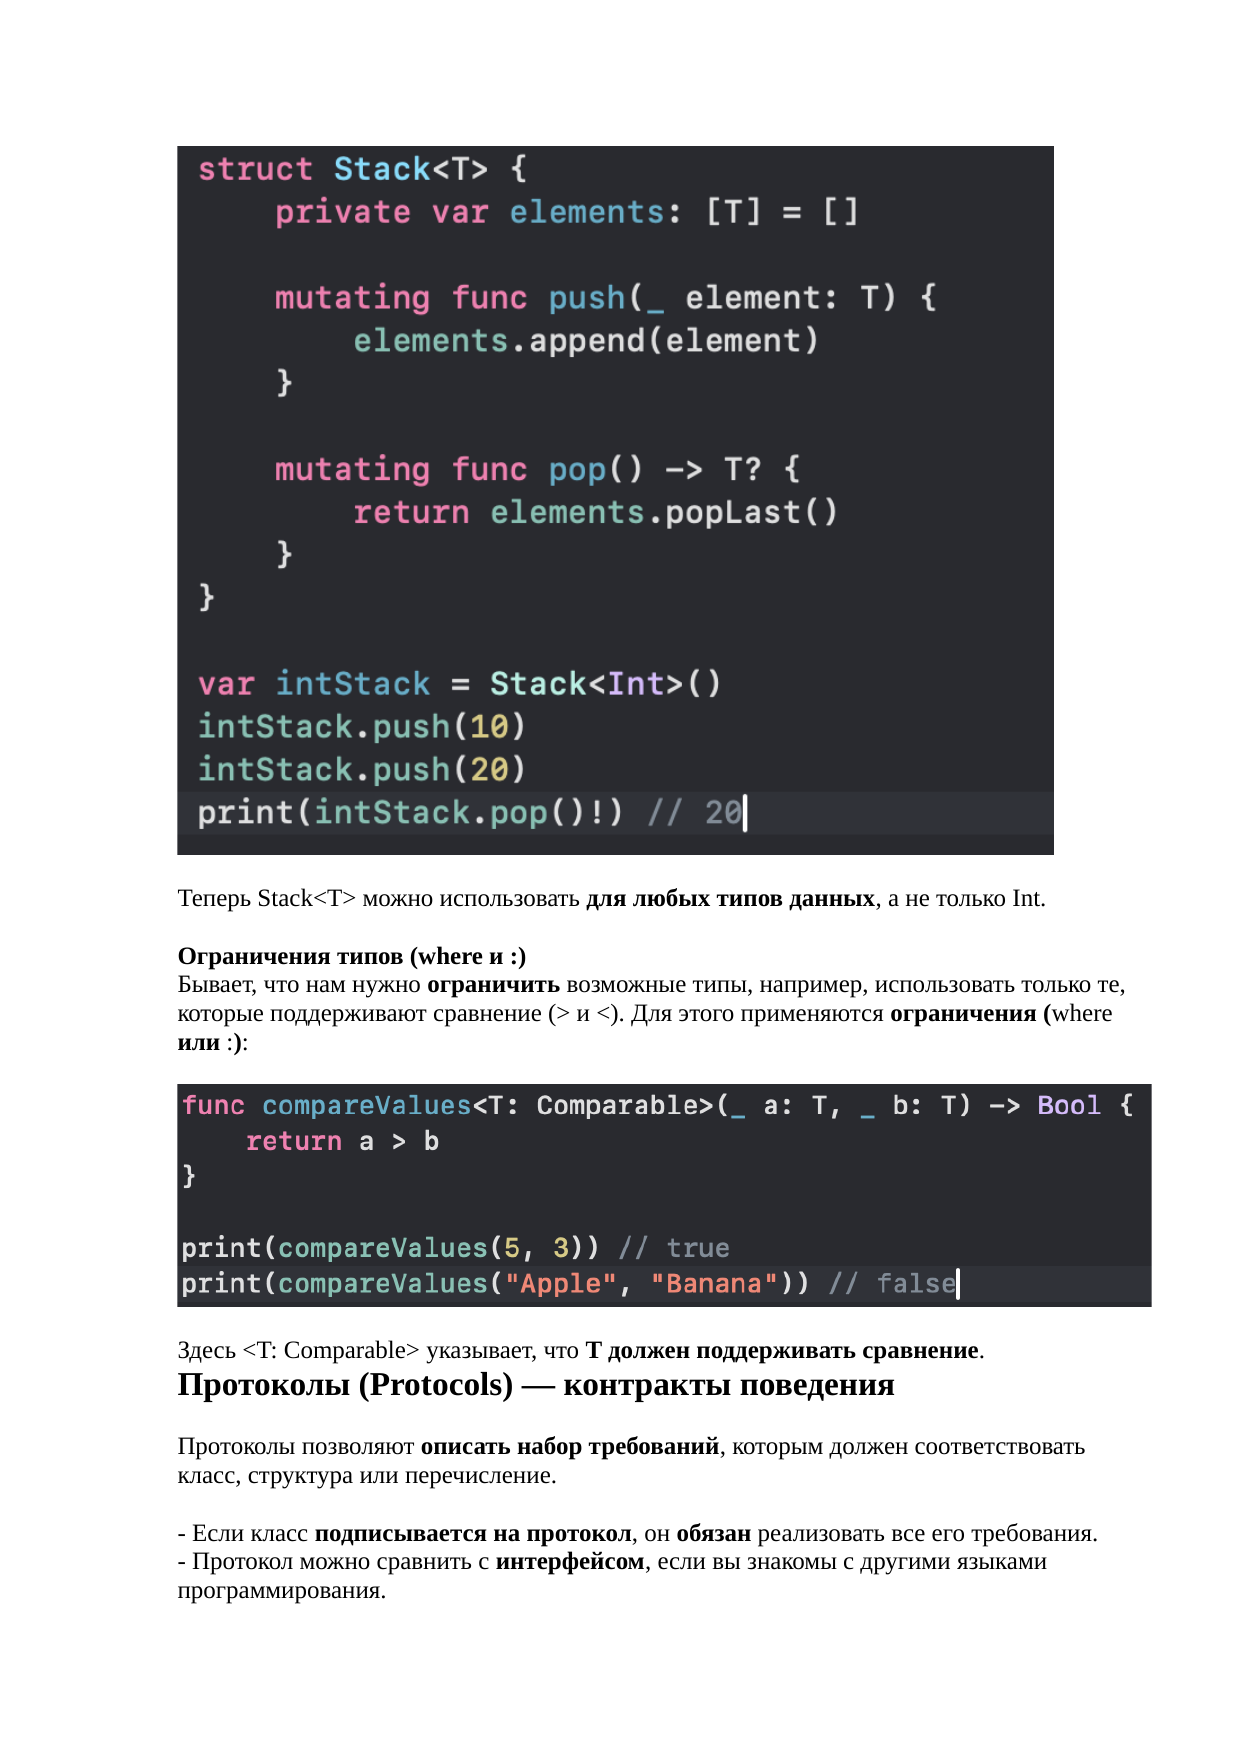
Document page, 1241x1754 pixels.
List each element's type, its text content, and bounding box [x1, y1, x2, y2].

picture [177, 146, 1054, 855]
text Теперь Stack<T> можно использовать для любых типов данных, а не только Int. [177, 883, 1152, 912]
picture [177, 1084, 1152, 1307]
text - Если класс подписывается на протокол, он обязан реализовать все его требования. [177, 1518, 1152, 1546]
text - Протокол можно сравнить с интерфейсом, если вы знакомы с другими языками программирования. [177, 1546, 1152, 1604]
text Ограничения типов (where и :) [177, 941, 1152, 969]
text Здесь <T: Comparable> указывает, что T должен поддерживать сравнение. [177, 1336, 1152, 1364]
text Протоколы (Protocols) — контракты поведения [177, 1364, 1152, 1403]
text Бывает, что нам нужно ограничить возможные типы, например, использовать только те, которые поддерживают сравнение (> и <). Для этого применяются ограничения (where или :): [177, 969, 1152, 1056]
text Протоколы позволяют описать набор требований, которым должен соответствовать класс, структура или перечисление. [177, 1431, 1152, 1489]
